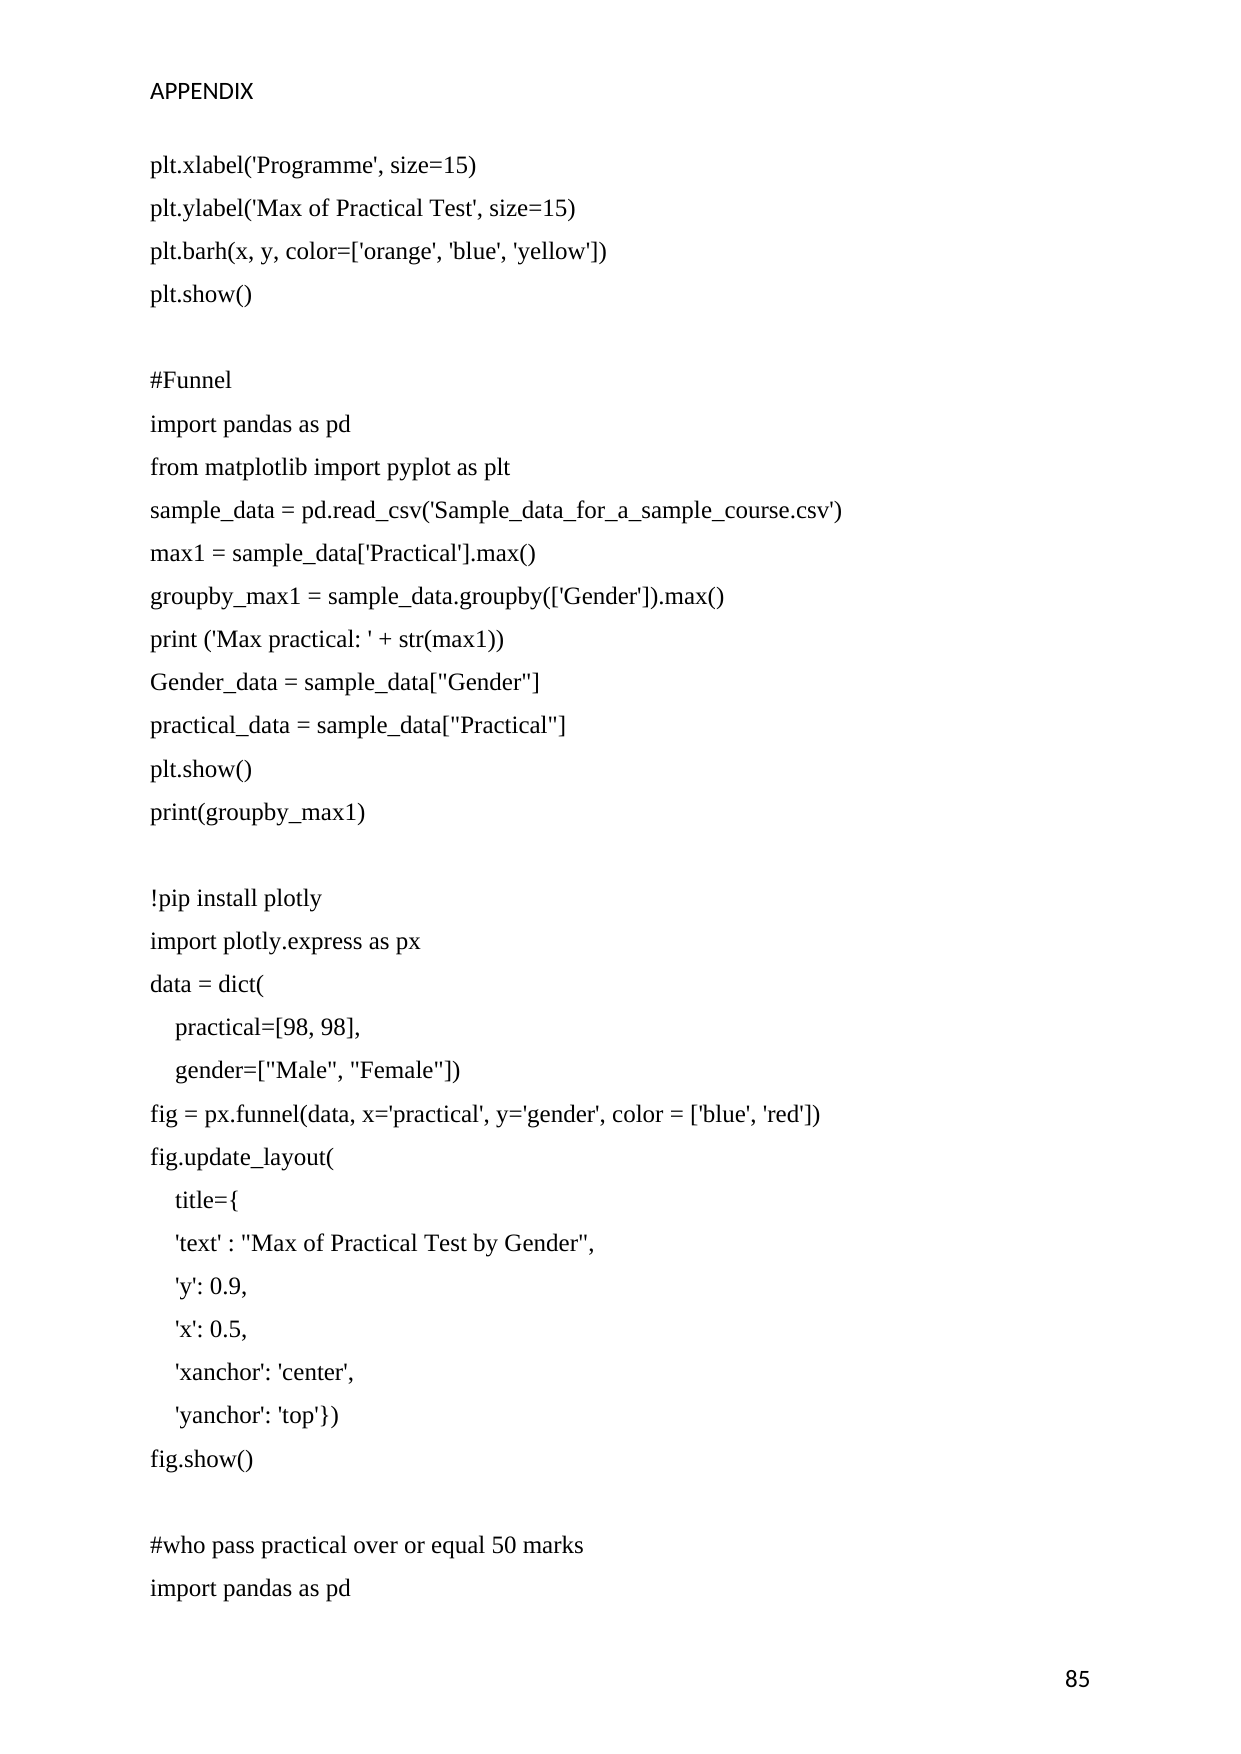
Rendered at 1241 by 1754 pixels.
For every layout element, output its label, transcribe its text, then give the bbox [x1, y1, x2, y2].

text title={ [150, 1185, 1090, 1214]
text plt.show() [150, 279, 1090, 308]
text 'y': 0.9, [150, 1271, 1090, 1300]
text practical_data = sample_data["Practical"] [150, 711, 1090, 739]
text practical=[98, 98], [150, 1012, 1090, 1041]
text 'text' : "Max of Practical Test by Gender", [150, 1228, 1090, 1257]
text fig.update_layout( [150, 1142, 1090, 1171]
text print(groupby_max1) [150, 797, 1090, 826]
text plt.show() [150, 754, 1090, 782]
text fig.show() [150, 1444, 1090, 1472]
text data = dict( [150, 969, 1090, 998]
text 'x': 0.5, [150, 1314, 1090, 1343]
text import plotly.express as px [150, 926, 1090, 955]
text import pandas as pd [150, 409, 1090, 437]
text from matplotlib import pyplot as plt [150, 452, 1090, 481]
text !pip install plotly [150, 883, 1090, 912]
text groupby_max1 = sample_data.groupby(['Gender']).max() [150, 581, 1090, 610]
text print ('Max practical: ' + str(max1)) [150, 624, 1090, 653]
text Gender_data = sample_data["Gender"] [150, 667, 1090, 696]
text plt.xlabel('Programme', size=15) [150, 150, 1090, 179]
text max1 = sample_data['Practical'].max() [150, 538, 1090, 567]
text 'yanchor': 'top'}) [150, 1401, 1090, 1429]
text #who pass practical over or equal 50 marks [150, 1530, 1090, 1559]
text gender=["Male", "Female"]) [150, 1056, 1090, 1084]
text #Funnel [150, 366, 1090, 394]
text fig = px.funnel(data, x='practical', y='gender', color = ['blue', 'red']) [150, 1099, 1090, 1127]
text import pandas as pd [150, 1573, 1090, 1602]
text plt.barh(x, y, color=['orange', 'blue', 'yellow']) [150, 236, 1090, 265]
text sample_data = pd.read_csv('Sample_data_for_a_sample_course.csv') [150, 495, 1090, 524]
text plt.ylabel('Max of Practical Test', size=15) [150, 193, 1090, 222]
text 'xanchor': 'center', [150, 1357, 1090, 1386]
